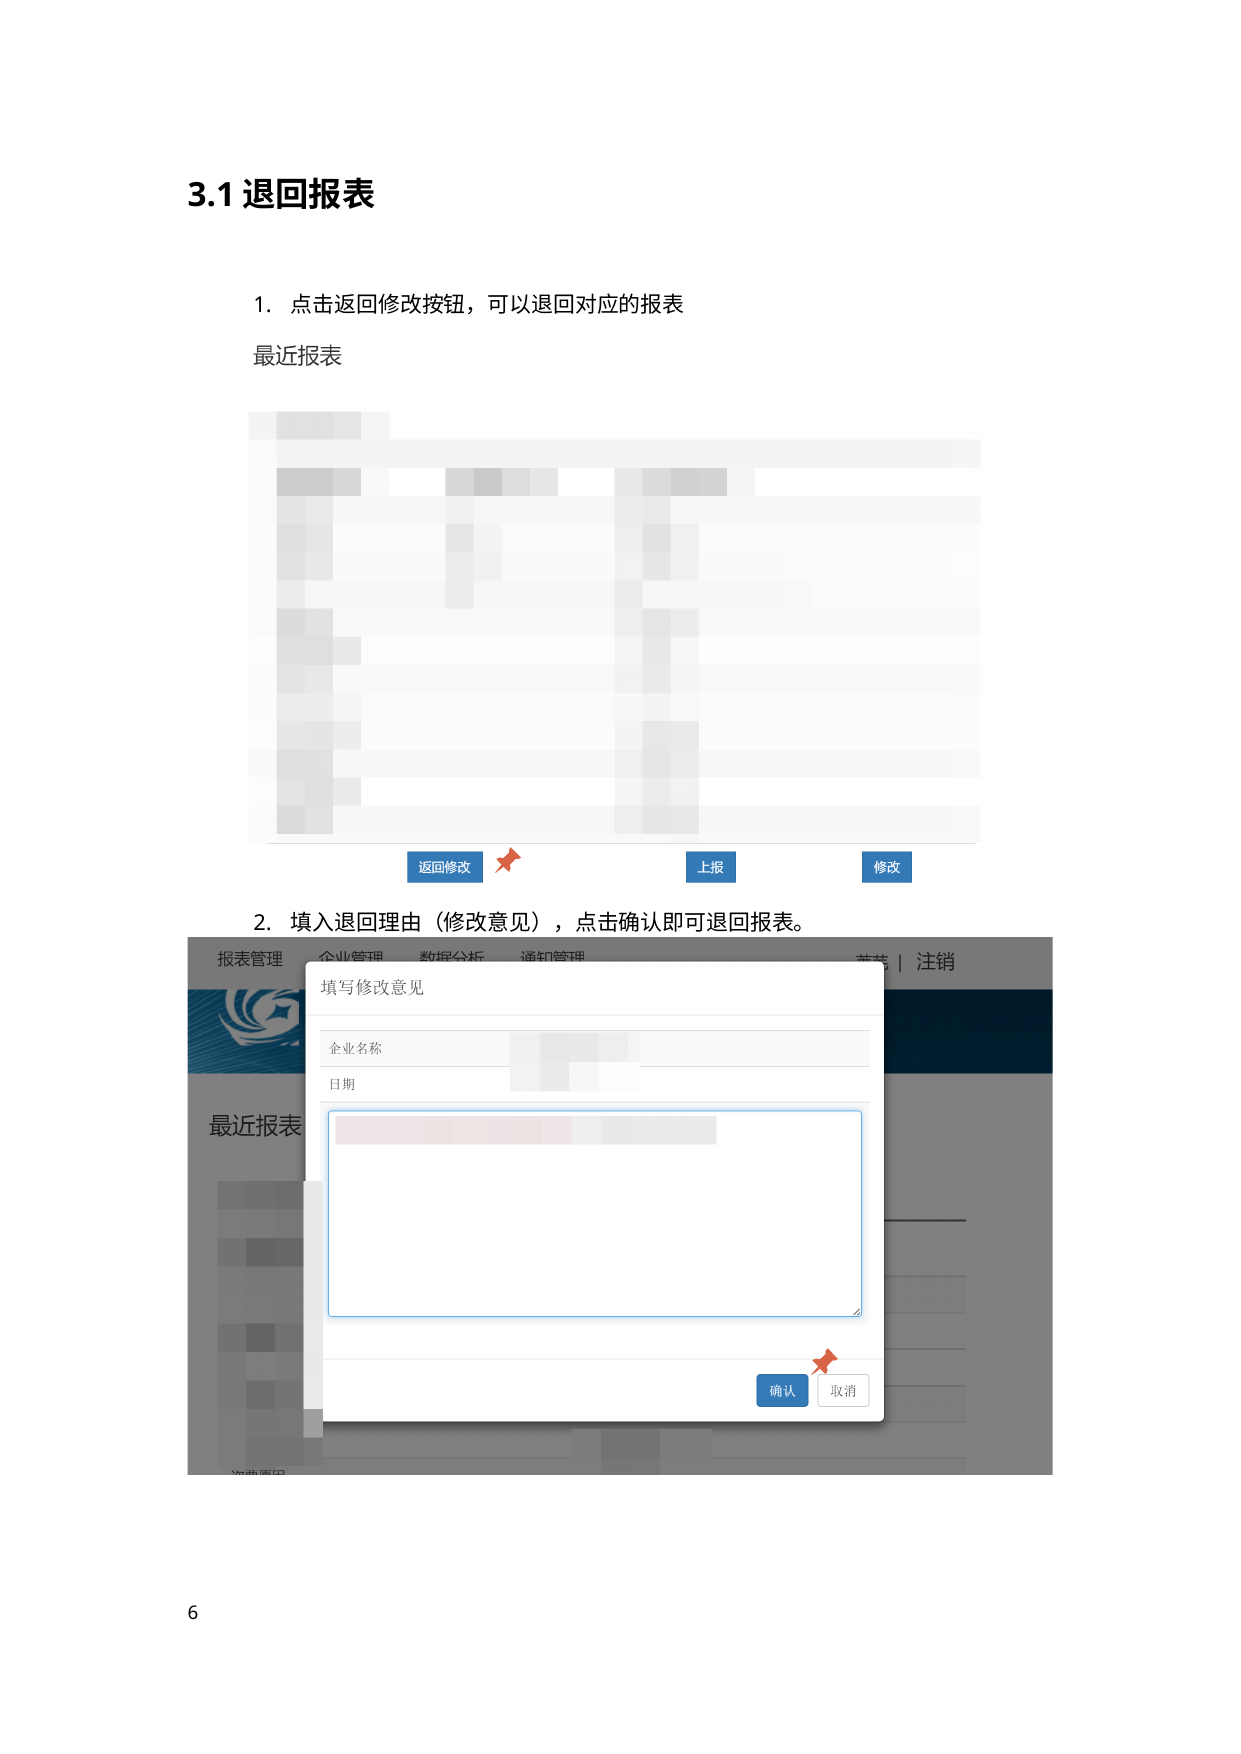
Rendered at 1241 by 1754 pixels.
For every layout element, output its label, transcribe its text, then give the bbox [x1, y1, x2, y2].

list 点击返回修改按钮，可以退回对应的报表 [253, 287, 1053, 319]
picture [187, 937, 1053, 1475]
list 填入退回理由（修改意见），点击确认即可退回报表。 [253, 905, 1053, 937]
subtitle 3.1退回报表 [187, 160, 1053, 225]
picture [187, 319, 1053, 901]
